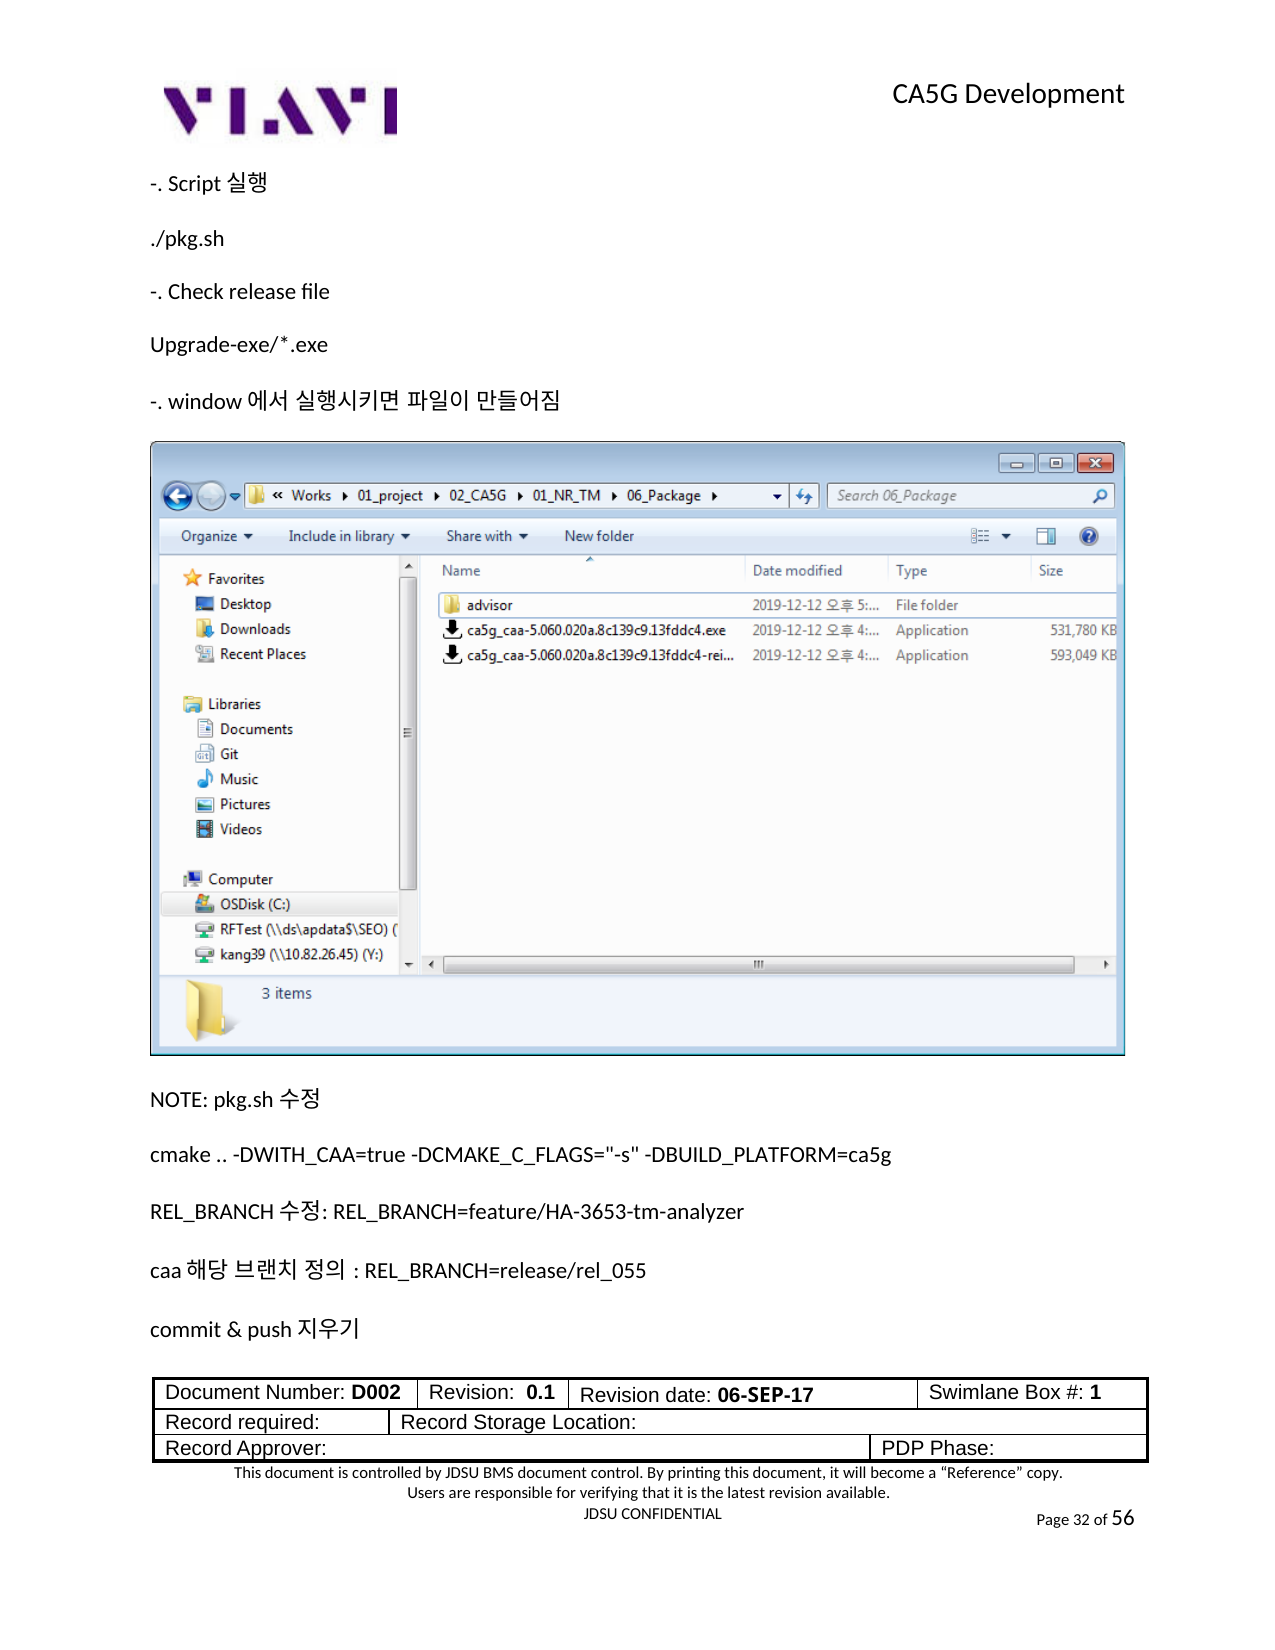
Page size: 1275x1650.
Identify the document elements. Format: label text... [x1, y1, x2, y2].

text REL_BRANCH 수정: REL_BRANCH=feature/HA-3653-tm-analyzer [150, 1193, 1125, 1226]
picture [162, 68, 397, 146]
text cmake .. -DWITH_CAA=true -DCMAKE_C_FLAGS="-s" -DBUILD_PLATFORM=ca5g [150, 1140, 1125, 1168]
text -. window에서 실행시키면 파일이 만들어짐 [150, 383, 1125, 416]
text ./pkg.sh [150, 224, 1125, 252]
text caa해당 브랜치 정의 : REL_BRANCH=release/rel_055 [150, 1252, 1125, 1285]
text -. Check release file [150, 277, 1125, 305]
picture [150, 441, 1125, 1056]
text -. Script 실행 [150, 165, 1125, 198]
text Upgrade-exe/*.exe [150, 330, 1125, 358]
text commit & push 지우기 [150, 1311, 1125, 1344]
text NOTE: pkg.sh 수정 [150, 1081, 1125, 1114]
